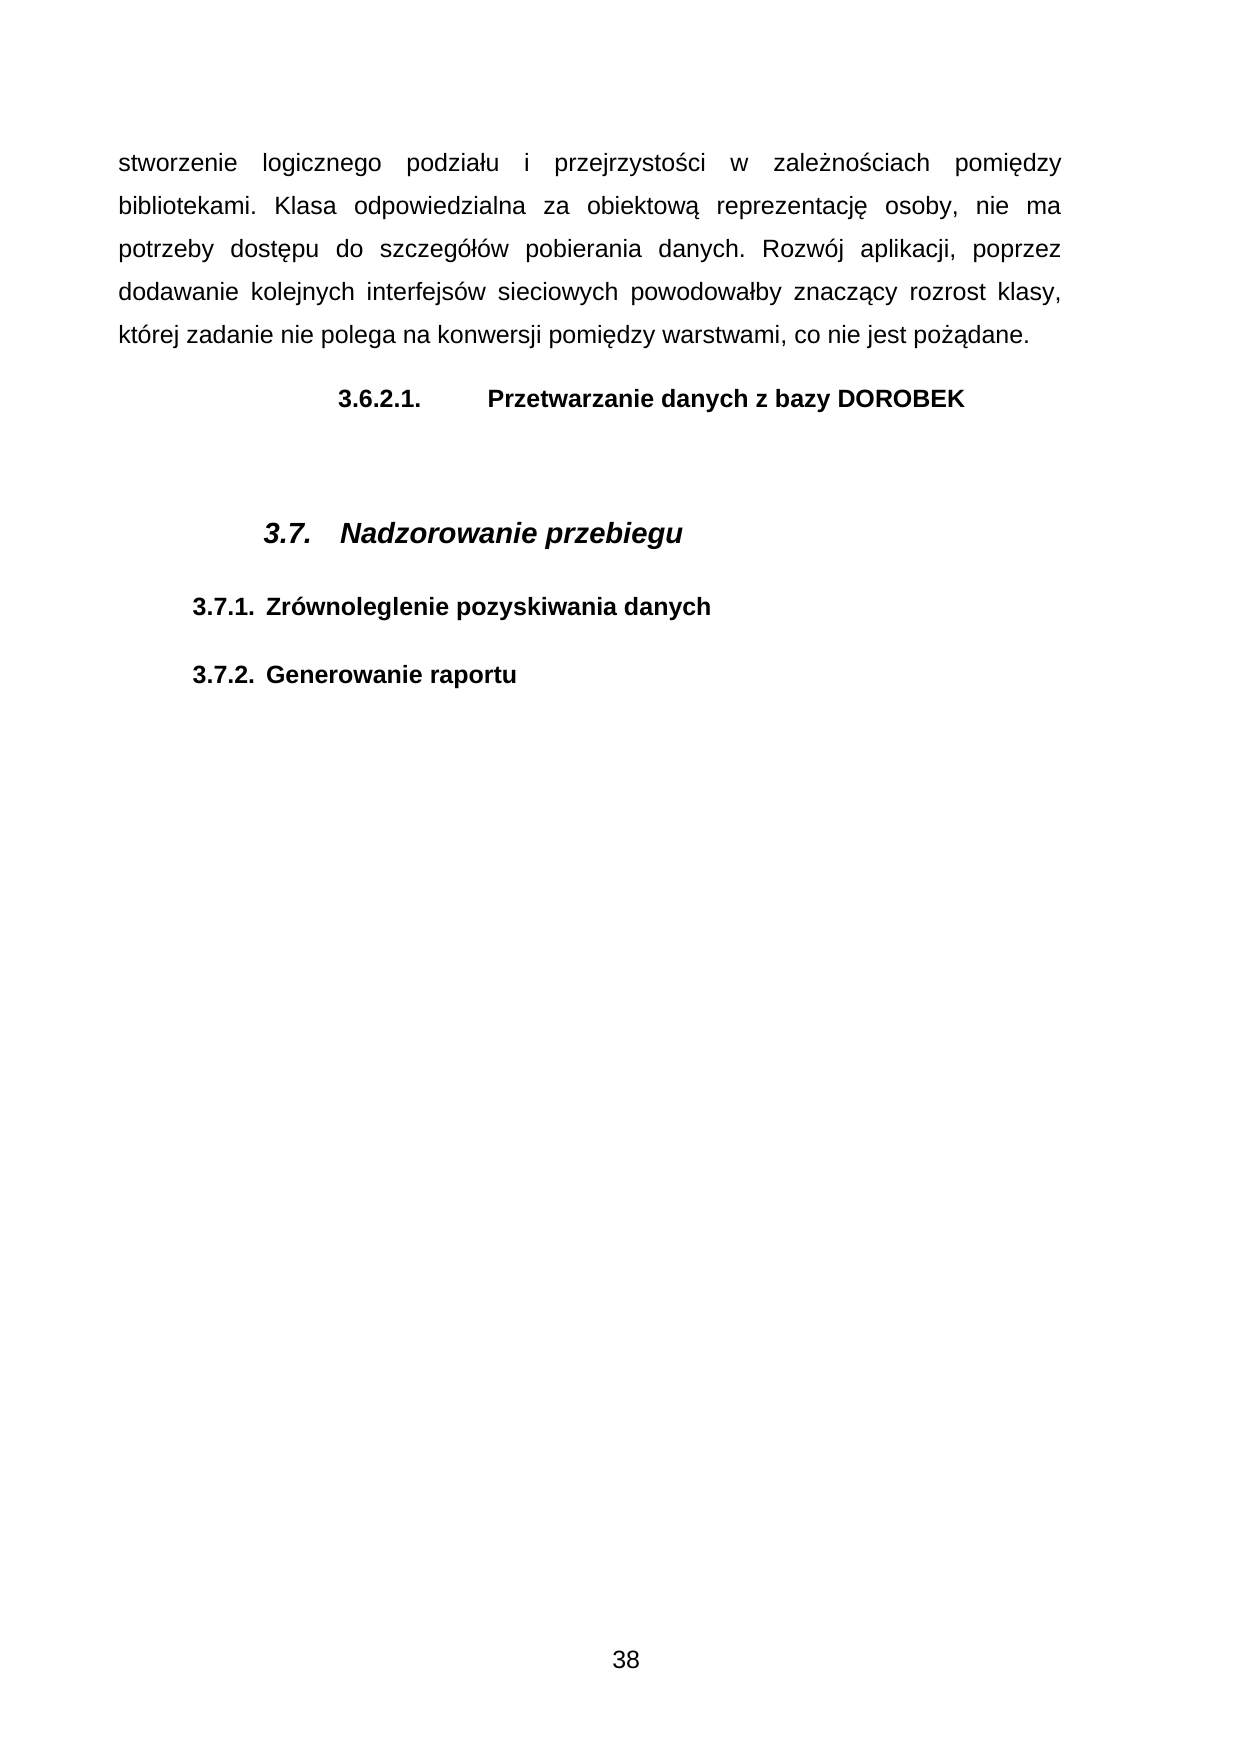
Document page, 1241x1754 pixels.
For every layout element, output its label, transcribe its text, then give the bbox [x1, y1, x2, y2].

subtitle Nadzorowanie przebiegu [192, 516, 1063, 550]
subtitle Przetwarzanie danych z bazy DOROBEK [267, 384, 1063, 413]
subtitle Zrównoleglenie pozyskiwania danych [192, 592, 1063, 620]
subtitle Generowanie raportu [192, 660, 1063, 688]
